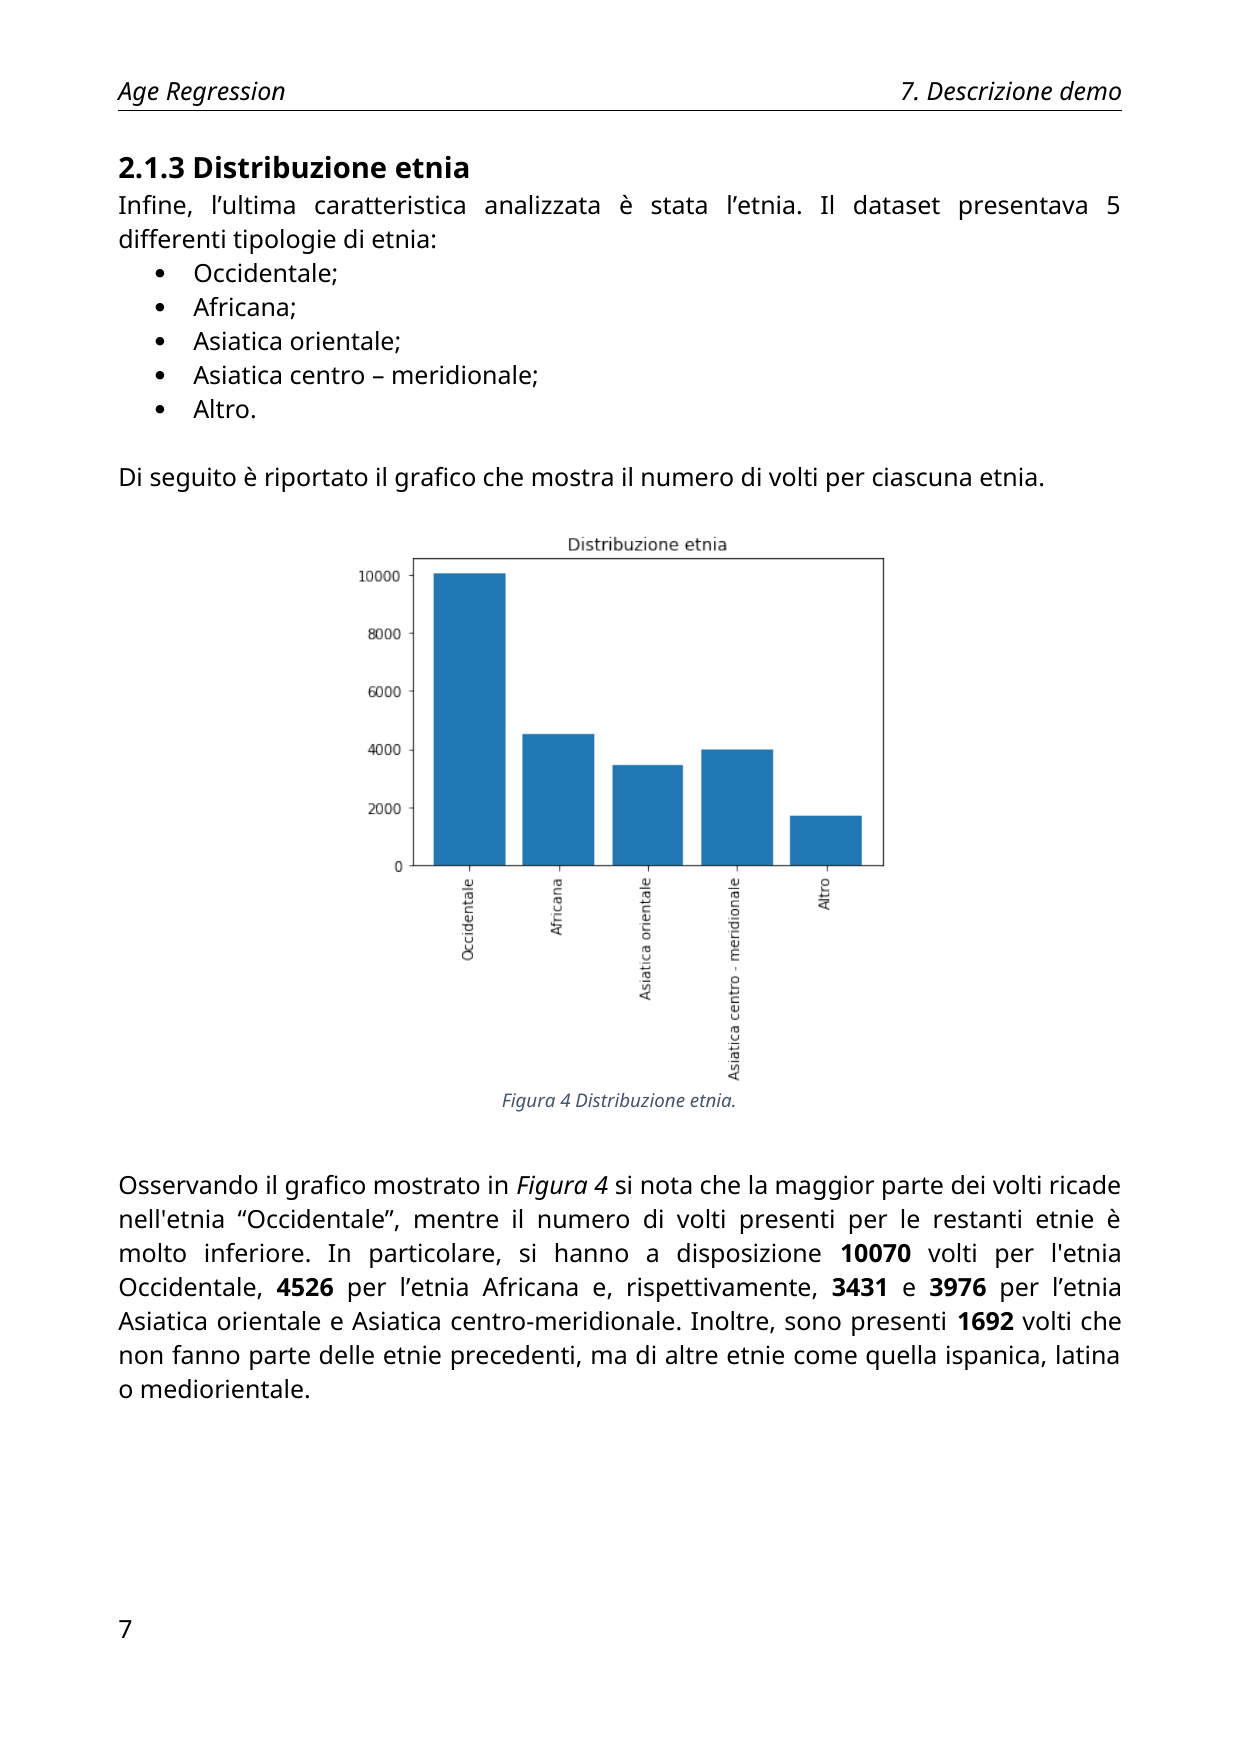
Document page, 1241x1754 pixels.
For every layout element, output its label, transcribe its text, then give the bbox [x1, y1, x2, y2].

text Di seguito è riportato il grafico che mostra il numero di volti per ciascuna etnia. [118, 460, 1122, 494]
list Occidentale; [156, 255, 1122, 289]
list Altro. [156, 392, 1122, 426]
subtitle 2.1.3 Distribuzione etnia [118, 148, 1122, 187]
list Africana; [156, 289, 1122, 323]
text Osservando il grafico mostrato in Figura 4 si nota che la maggior parte dei volti ricade nell'etnia “Occidentale”, mentre il numero di volti presenti per le restanti etnie è molto inferiore. In particolare, si hanno a disposizione 10070 volti per l'etnia Occidentale, 4526 per l’etnia Africana e, rispettivamente, 3431 e 3976 per l’etnia Asiatica orientale e Asiatica centro-meridionale. Inoltre, sono presenti 1692 volti che non fanno parte delle etnie precedenti, ma di altre etnie come quella ispanica, latina o mediorientale. [118, 1168, 1122, 1406]
list Asiatica centro – meridionale; [156, 358, 1122, 392]
picture [348, 527, 893, 1088]
text Infine, l’ultima caratteristica analizzata è stata l’etnia. Il dataset presentava 5 differenti tipologie di etnia: [118, 187, 1122, 255]
list Asiatica orientale; [156, 323, 1122, 358]
